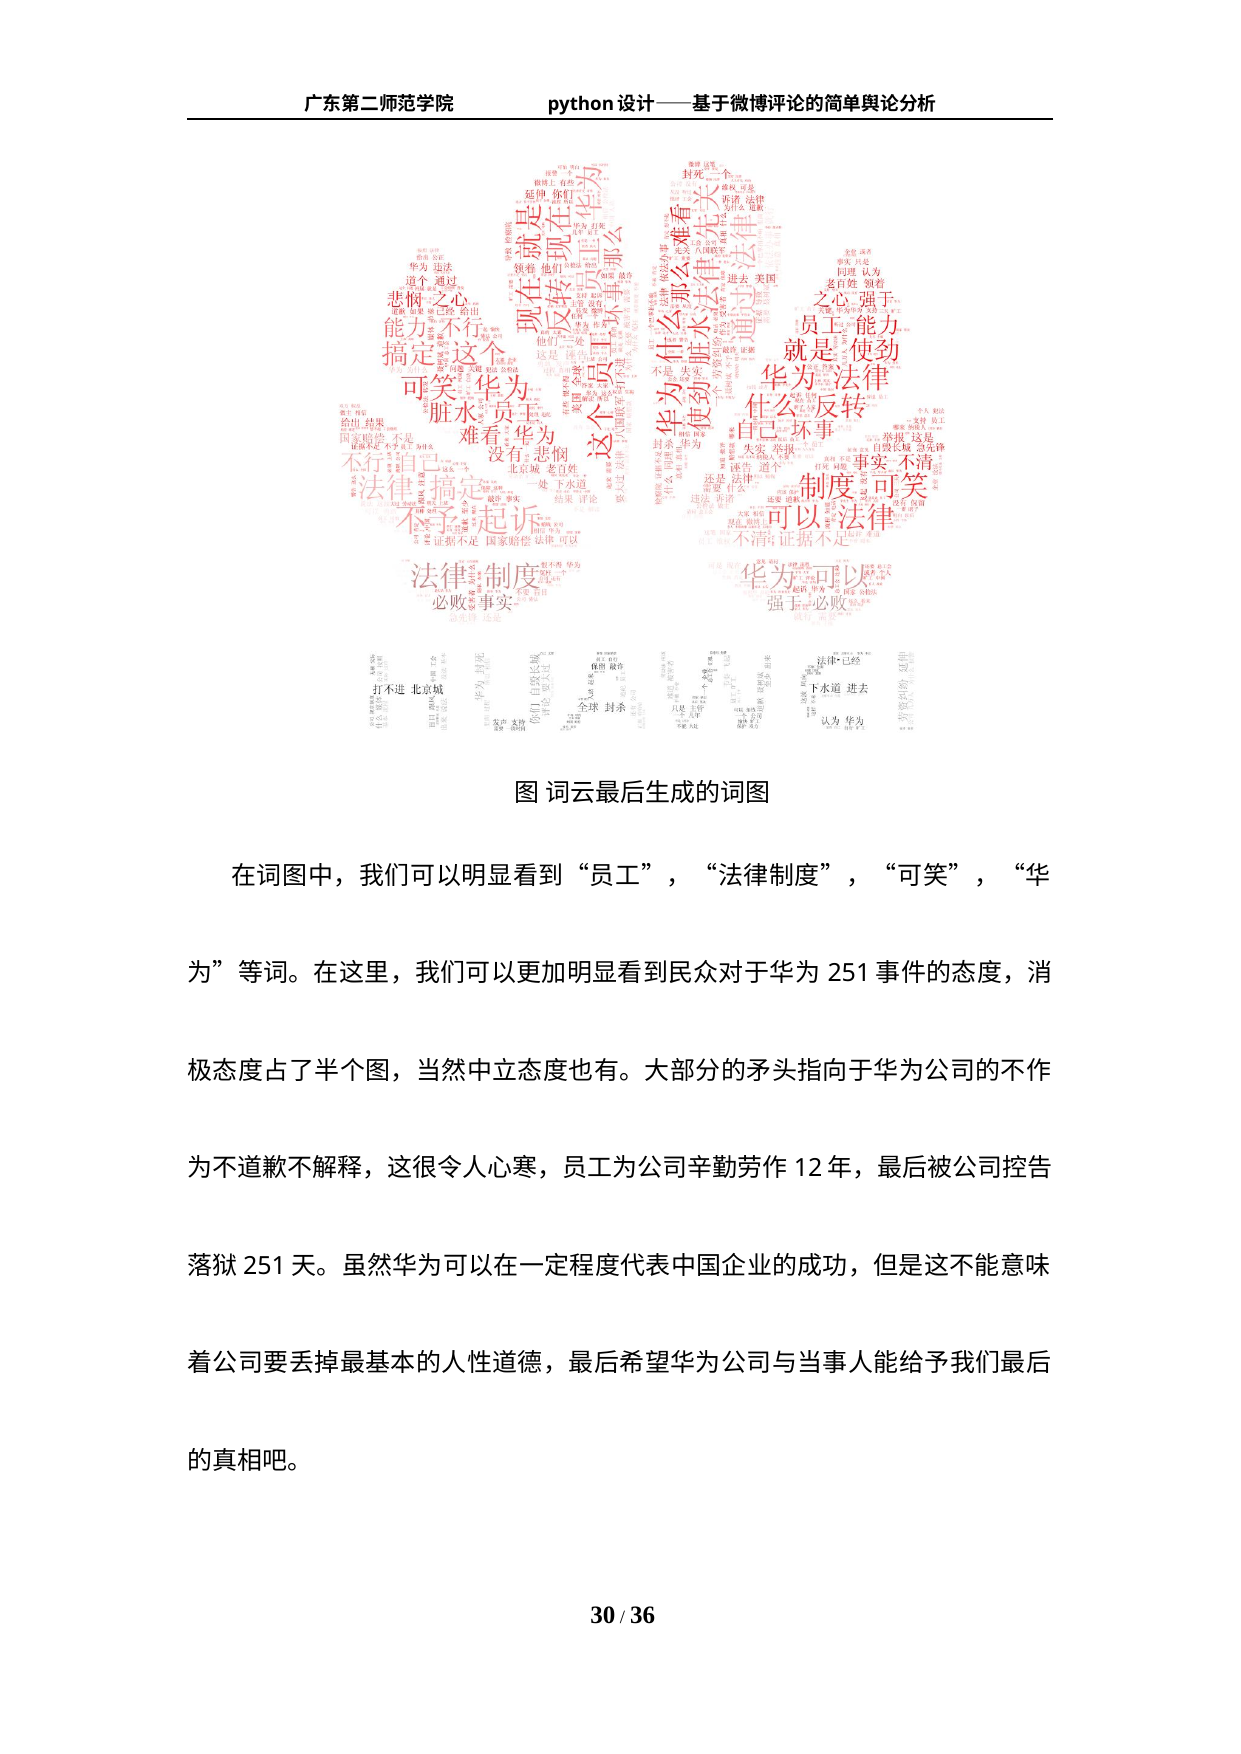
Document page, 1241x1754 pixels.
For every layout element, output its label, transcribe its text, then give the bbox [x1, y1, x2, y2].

text 在词图中，我们可以明显看到“员工”，“法律制度”，“可笑”，“华为”等词。在这里，我们可以更加明显看到民众对于华为251事件的态度，消极态度占了半个图，当然中立态度也有。大部分的矛头指向于华为公司的不作为不道歉不解释，这很令人心寒，员工为公司辛勤劳作12年，最后被公司控告落狱251天。虽然华为可以在一定程度代表中国企业的成功，但是这不能意味着公司要丢掉最基本的人性道德，最后希望华为公司与当事人能给予我们最后的真相吧。 [187, 841, 1053, 1491]
picture [338, 160, 946, 733]
text 图 词云最后生成的词图 [187, 758, 1053, 823]
